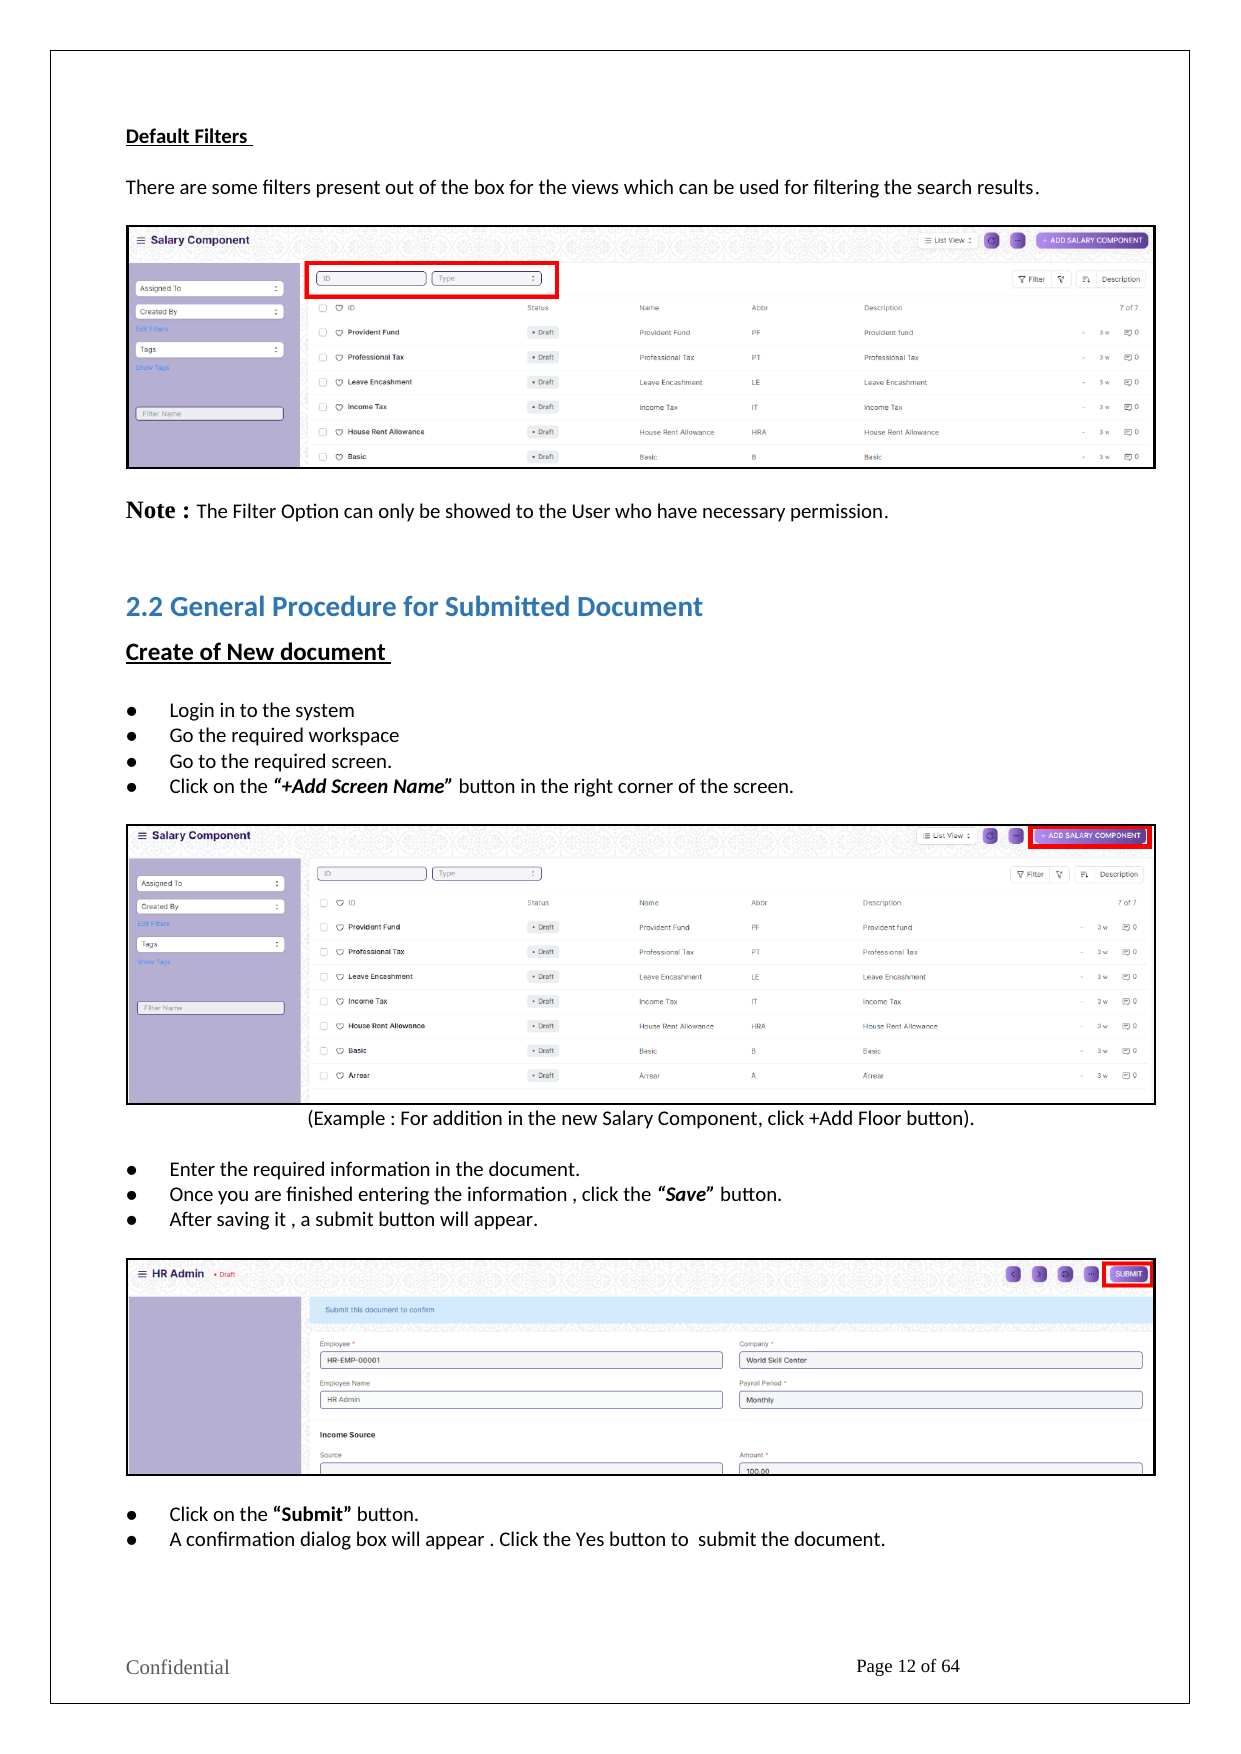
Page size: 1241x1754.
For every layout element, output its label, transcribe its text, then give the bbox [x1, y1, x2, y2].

list Enter the required information in the document. [126, 1156, 1156, 1181]
picture [128, 826, 1154, 1103]
list After saving it , a submit button will appear. [126, 1207, 1156, 1232]
text Note : The Filter Option can only be showed to the User who have necessary permission. [126, 495, 1156, 523]
text Default Filters [126, 123, 1156, 149]
picture [128, 1260, 1153, 1474]
text There are some filters present out of the box for the views which can be used for filtering the search results. [126, 174, 1156, 199]
text Create of New document [126, 636, 1156, 667]
list A confirmation dialog box will appear . Click the Yes button to submit the document. [126, 1527, 1156, 1552]
list Click on the “Submit” button. [126, 1501, 1156, 1527]
list Go the required workspace [126, 723, 1156, 748]
list Once you are finished entering the information , click the “Save” button. [126, 1181, 1156, 1207]
text (Example : For addition in the new Salary Component, click +Add Floor button). [126, 1105, 1156, 1130]
picture [129, 227, 1153, 467]
subtitle General Procedure for Submitted Document [126, 588, 1156, 624]
list Login in to the system [126, 697, 1156, 723]
list Click on the “+Add Screen Name” button in the right corner of the screen. [126, 773, 1156, 799]
list Go to the required screen. [126, 748, 1156, 773]
